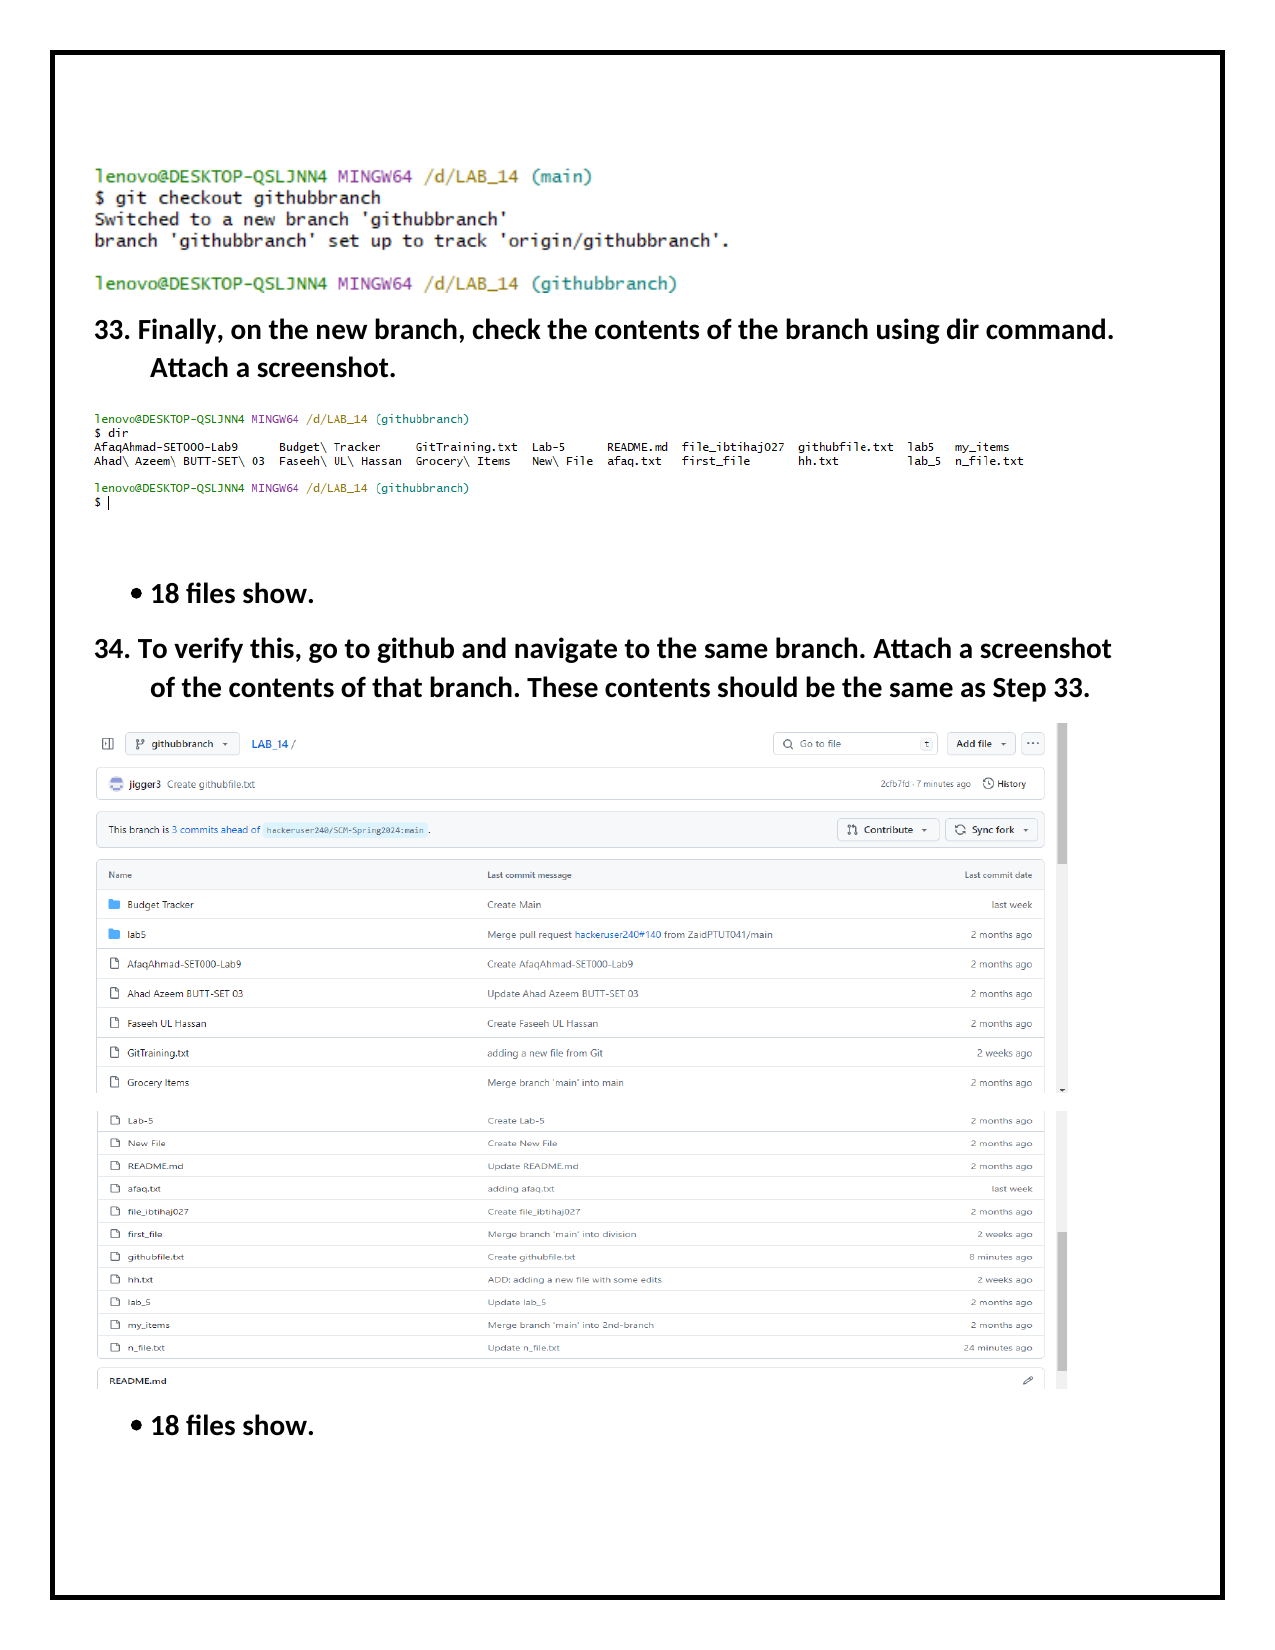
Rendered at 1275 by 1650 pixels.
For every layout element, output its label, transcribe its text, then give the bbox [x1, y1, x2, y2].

picture [93, 1111, 1068, 1389]
picture [93, 404, 1068, 557]
picture [93, 149, 1069, 293]
picture [93, 723, 1068, 1093]
list 18 files show. [131, 1407, 1125, 1443]
text 34. To verify this, go to github and navigate to the same branch. Attach a screenshot of the contents of that branch. These contents should be the same as Step 33. [94, 630, 1125, 704]
list 18 files show. [131, 575, 1125, 611]
text 33. Finally, on the new branch, check the contents of the branch using dir command. Attach a screenshot. [94, 311, 1125, 385]
